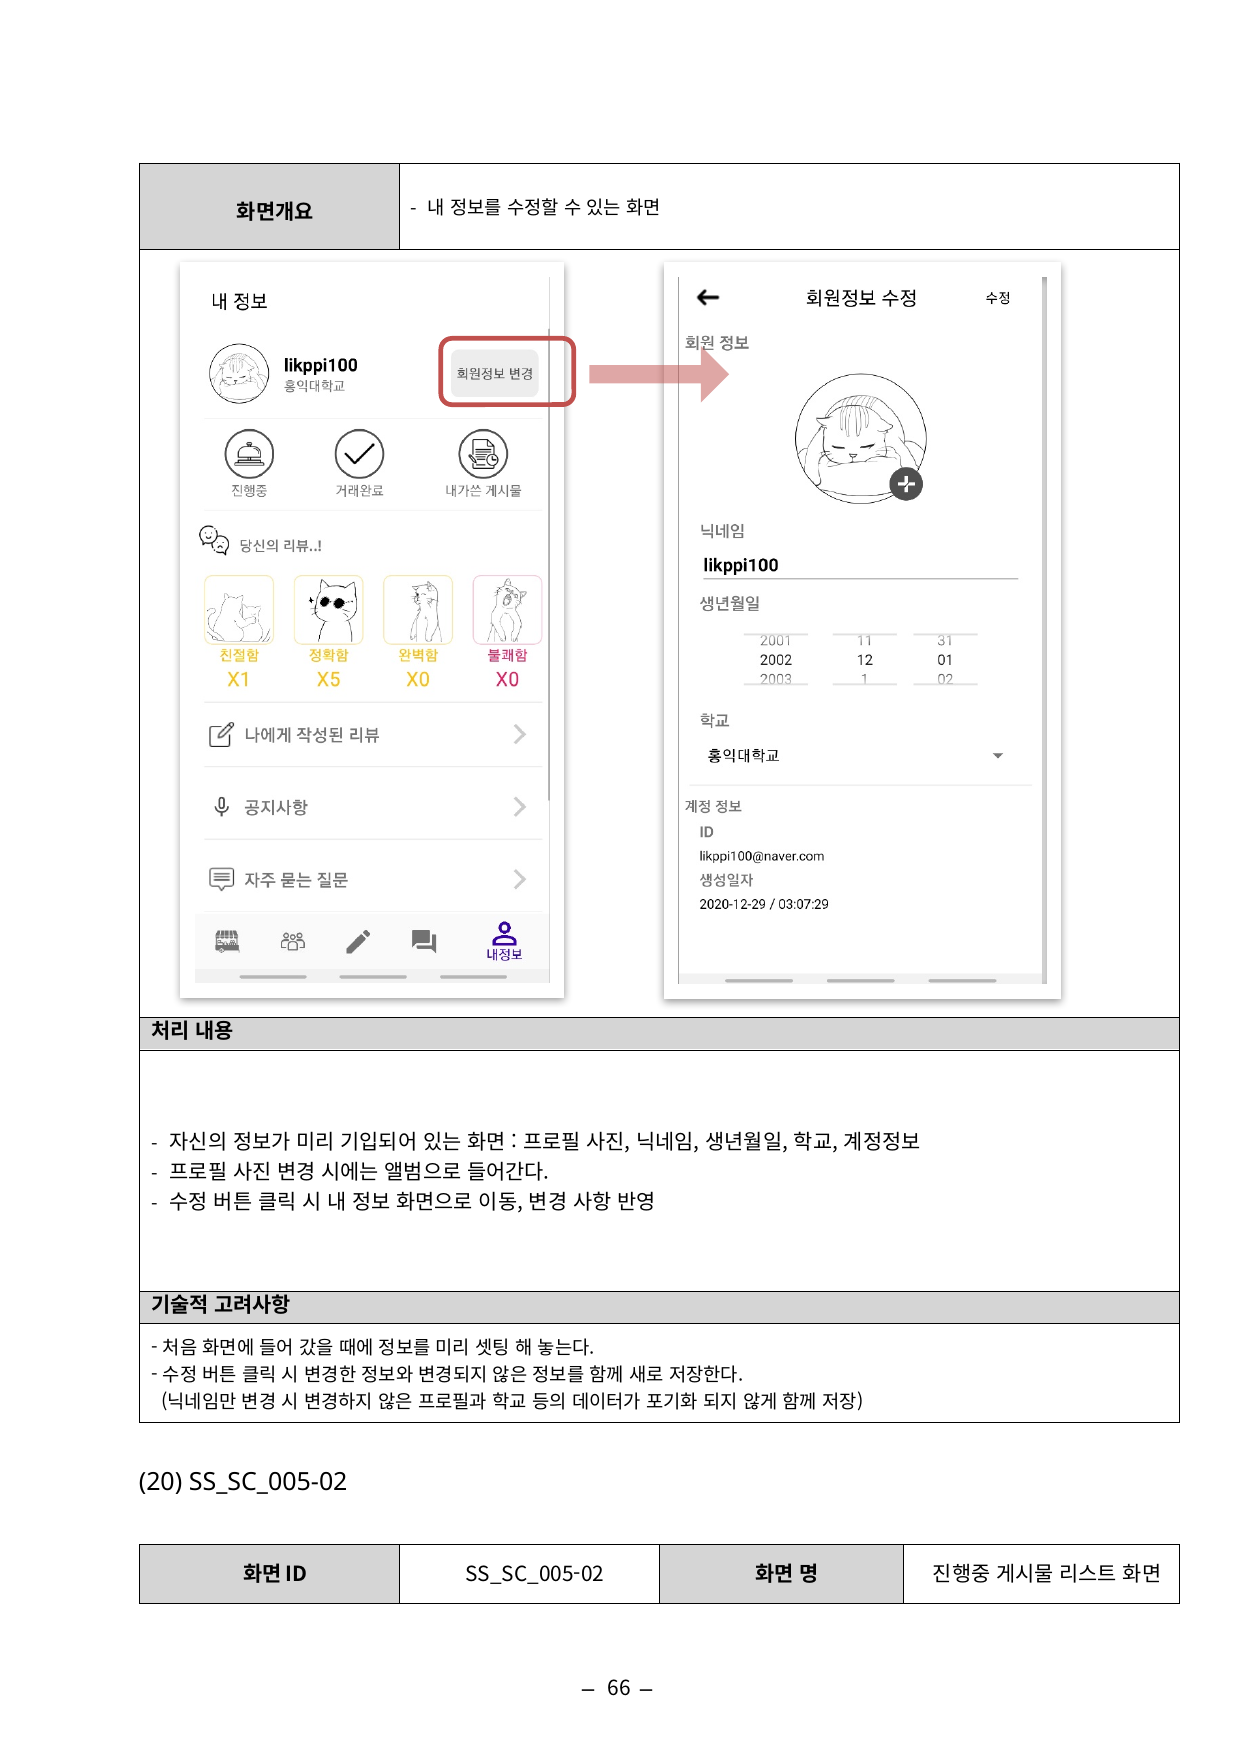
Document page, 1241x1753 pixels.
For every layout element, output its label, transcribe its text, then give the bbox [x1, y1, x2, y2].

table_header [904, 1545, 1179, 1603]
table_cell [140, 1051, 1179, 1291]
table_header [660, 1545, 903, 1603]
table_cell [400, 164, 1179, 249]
picture [195, 277, 550, 983]
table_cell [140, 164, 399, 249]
list SS_SC_005-02 [138, 1464, 1153, 1498]
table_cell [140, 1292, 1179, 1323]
picture [679, 277, 1042, 984]
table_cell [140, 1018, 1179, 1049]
picture [444, 341, 550, 402]
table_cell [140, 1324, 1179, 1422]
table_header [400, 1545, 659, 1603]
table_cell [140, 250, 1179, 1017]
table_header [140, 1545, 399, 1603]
